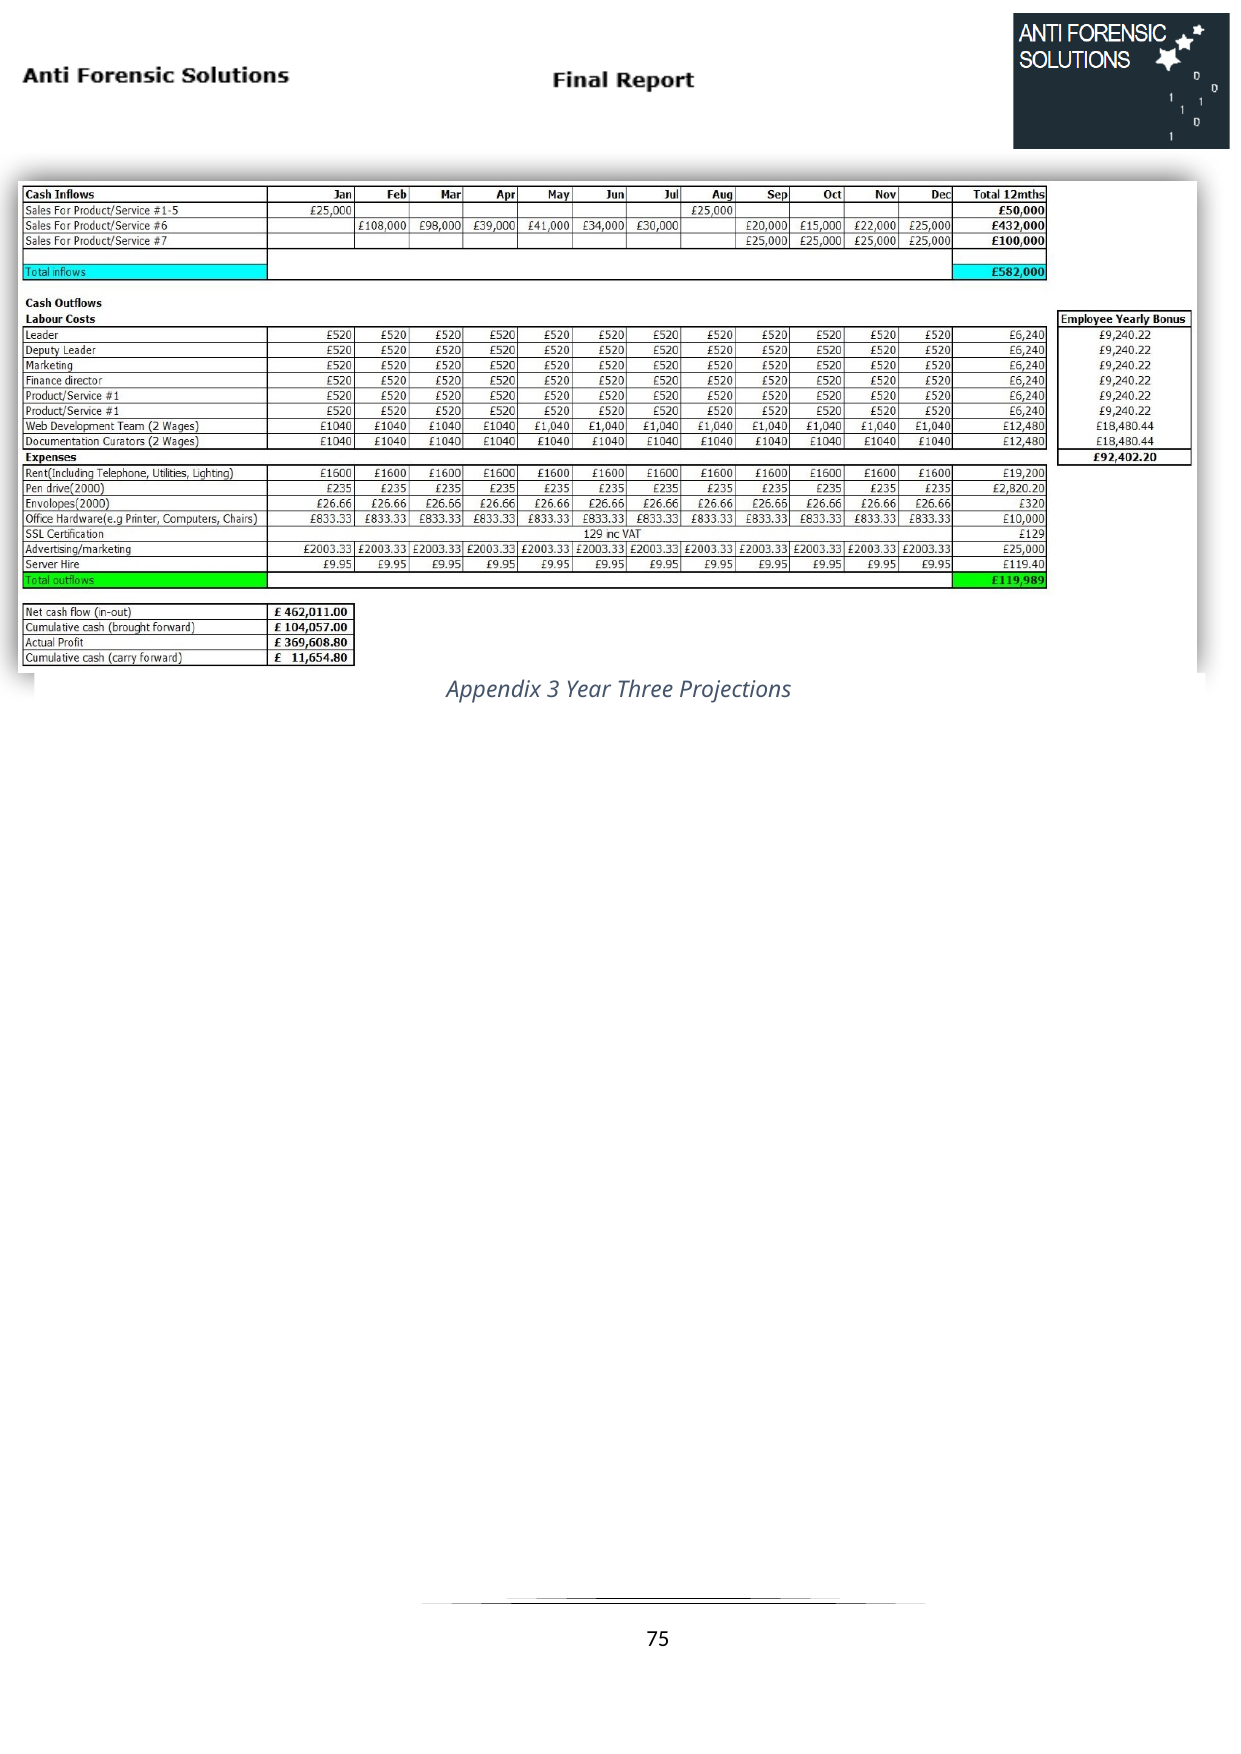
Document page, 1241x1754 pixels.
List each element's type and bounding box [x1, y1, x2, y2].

picture [15, 59, 299, 94]
picture [18, 181, 1197, 673]
picture [1013, 13, 1230, 149]
picture [542, 59, 699, 100]
